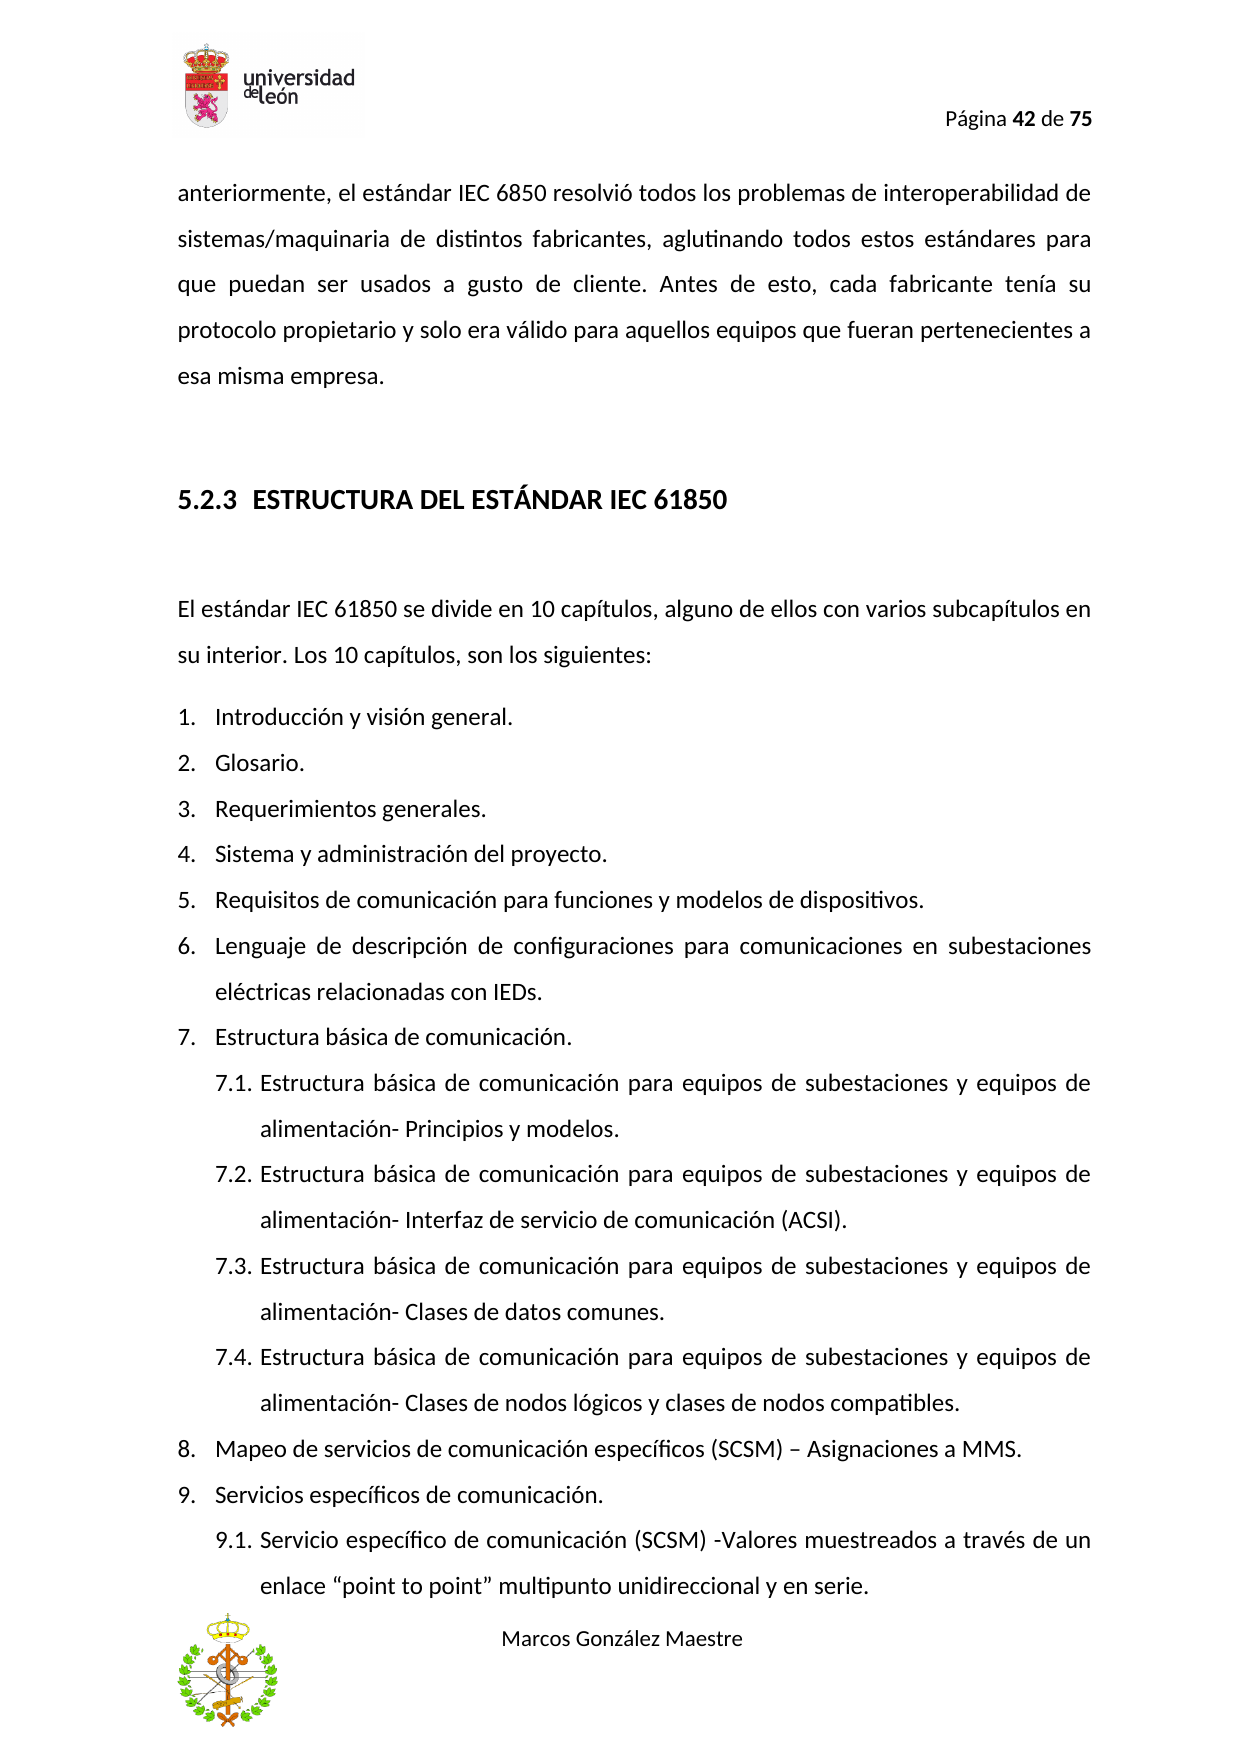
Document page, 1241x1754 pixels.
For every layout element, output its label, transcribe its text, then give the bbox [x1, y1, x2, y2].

list Glosario. [177, 747, 1092, 778]
list Estructura básica de comunicación para equipos de subestaciones y equipos de alimentación- Interfaz de servicio de comunicación (ACSI). [215, 1159, 1092, 1235]
list Requerimientos generales. [177, 793, 1092, 823]
list Estructura básica de comunicación para equipos de subestaciones y equipos de alimentación- Principios y modelos. [215, 1067, 1092, 1143]
list Estructura básica de comunicación. [177, 1021, 1092, 1052]
subtitle ESTRUCTURA DEL ESTÁNDAR IEC 61850 [177, 481, 1092, 517]
list Servicio específico de comunicación (SCSM) -Valores muestreados a través de un enlace “point to point” multipunto unidireccional y en serie. [215, 1524, 1092, 1601]
list Estructura básica de comunicación para equipos de subestaciones y equipos de alimentación- Clases de datos comunes. [215, 1250, 1092, 1326]
text El estándar IEC 61850 se divide en 10 capítulos, alguno de ellos con varios subcapítulos en su interior. Los 10 capítulos, son los siguientes: [177, 593, 1092, 669]
list Requisitos de comunicación para funciones y modelos de dispositivos. [177, 884, 1092, 915]
list Introducción y visión general. [177, 701, 1092, 732]
list Lenguaje de descripción de configuraciones para comunicaciones en subestaciones eléctricas relacionadas con IEDs. [177, 930, 1092, 1006]
list Sistema y administración del proyecto. [177, 838, 1092, 869]
list Mapeo de servicios de comunicación específicos (SCSM) – Asignaciones a MMS. [177, 1433, 1092, 1463]
picture [172, 32, 365, 138]
list Servicios específicos de comunicación. [177, 1479, 1092, 1509]
picture [177, 1613, 278, 1727]
list Estructura básica de comunicación para equipos de subestaciones y equipos de alimentación- Clases de nodos lógicos y clases de nodos compatibles. [215, 1342, 1092, 1418]
